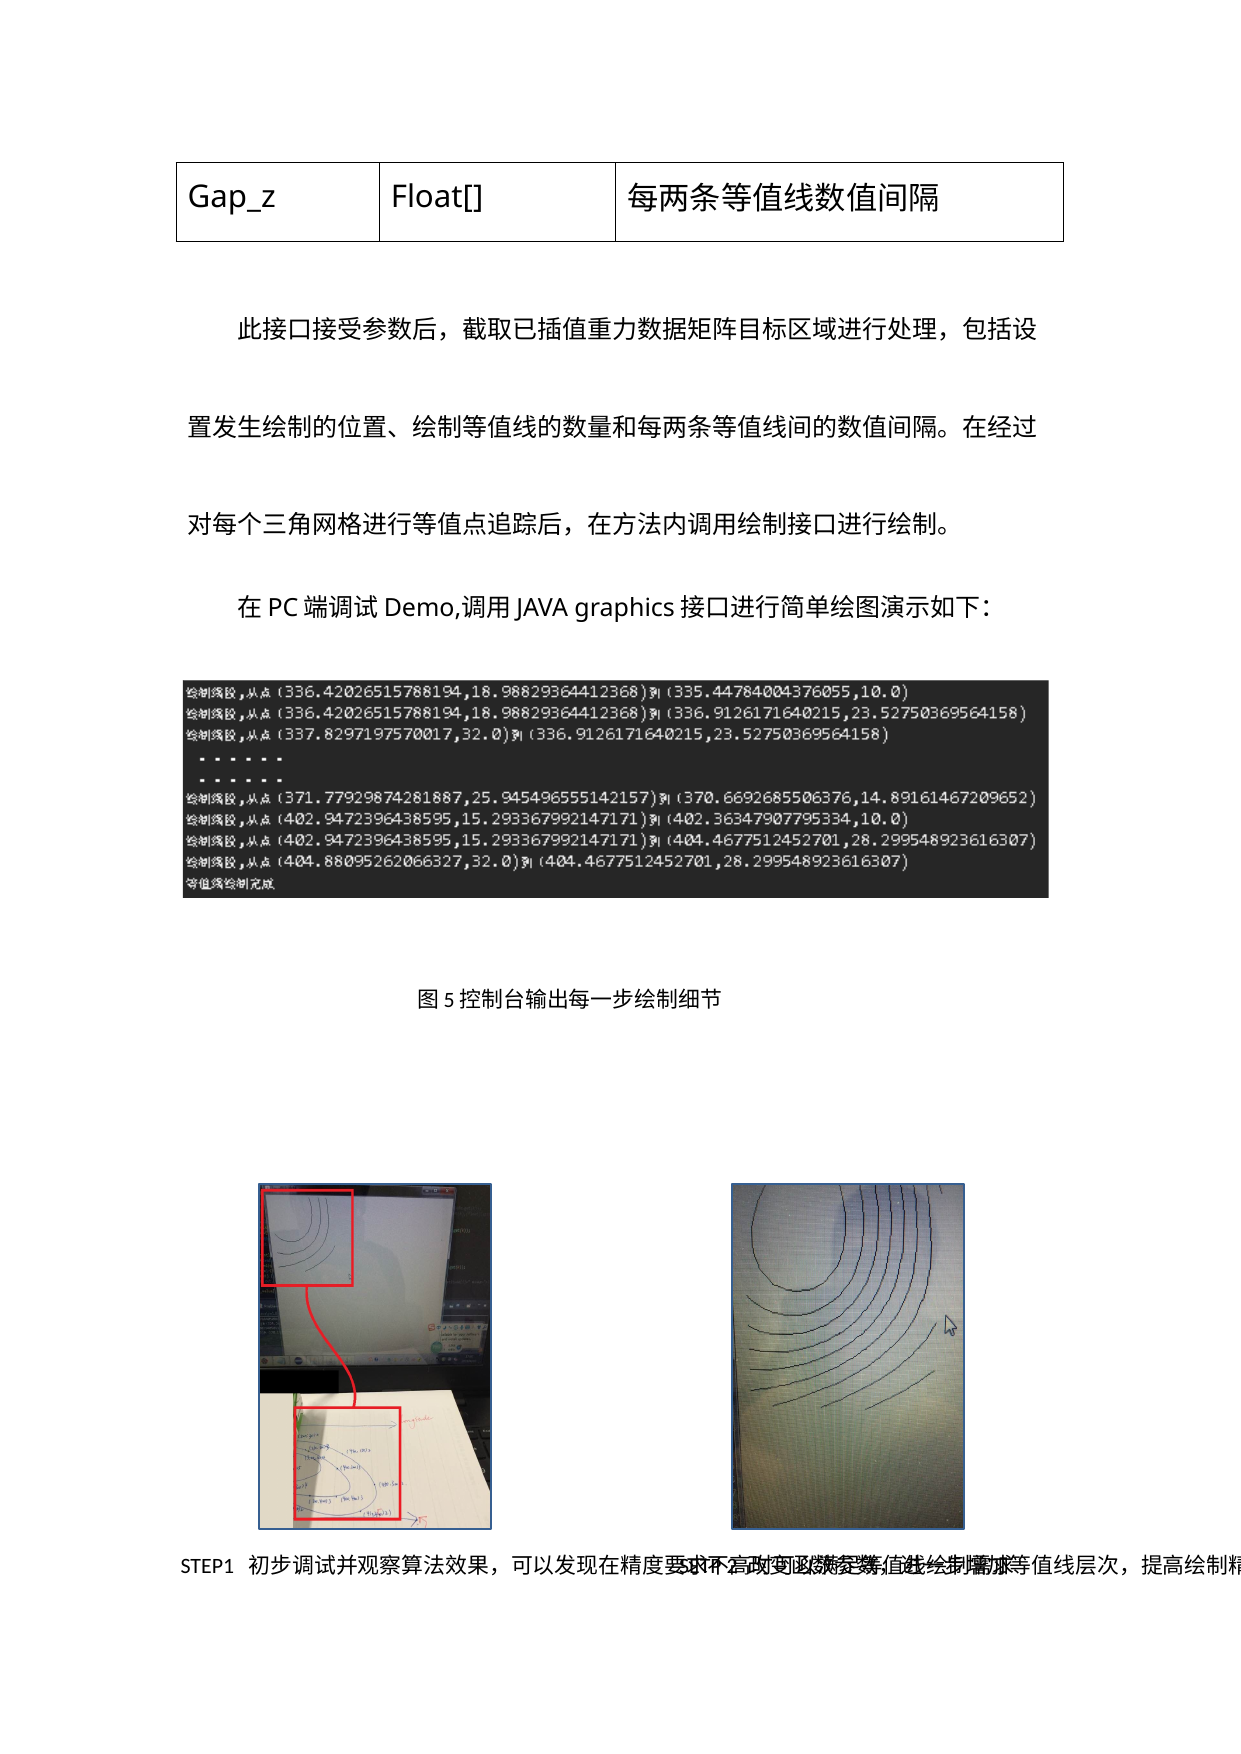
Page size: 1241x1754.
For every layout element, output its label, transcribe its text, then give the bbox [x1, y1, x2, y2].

picture [733, 1185, 963, 1528]
table_cell Gap_z [177, 163, 379, 241]
picture [260, 1185, 490, 1528]
table_cell 每两条等值线数值间隔 [616, 163, 1063, 241]
text 此接口接受参数后，截取已插值重力数据矩阵目标区域进行处理，包括设置发生绘制的位置、绘制等值线的数量和每两条等值线间的数值间隔。在经过对每个三角网格进行等值点追踪后，在方法内调用绘制接口进行绘制。 [187, 295, 1053, 555]
table_cell Float[] [380, 163, 615, 241]
text 在PC端调试Demo,调用JAVA graphics接口进行简单绘图演示如下： [187, 573, 1053, 638]
picture [182, 680, 1049, 898]
